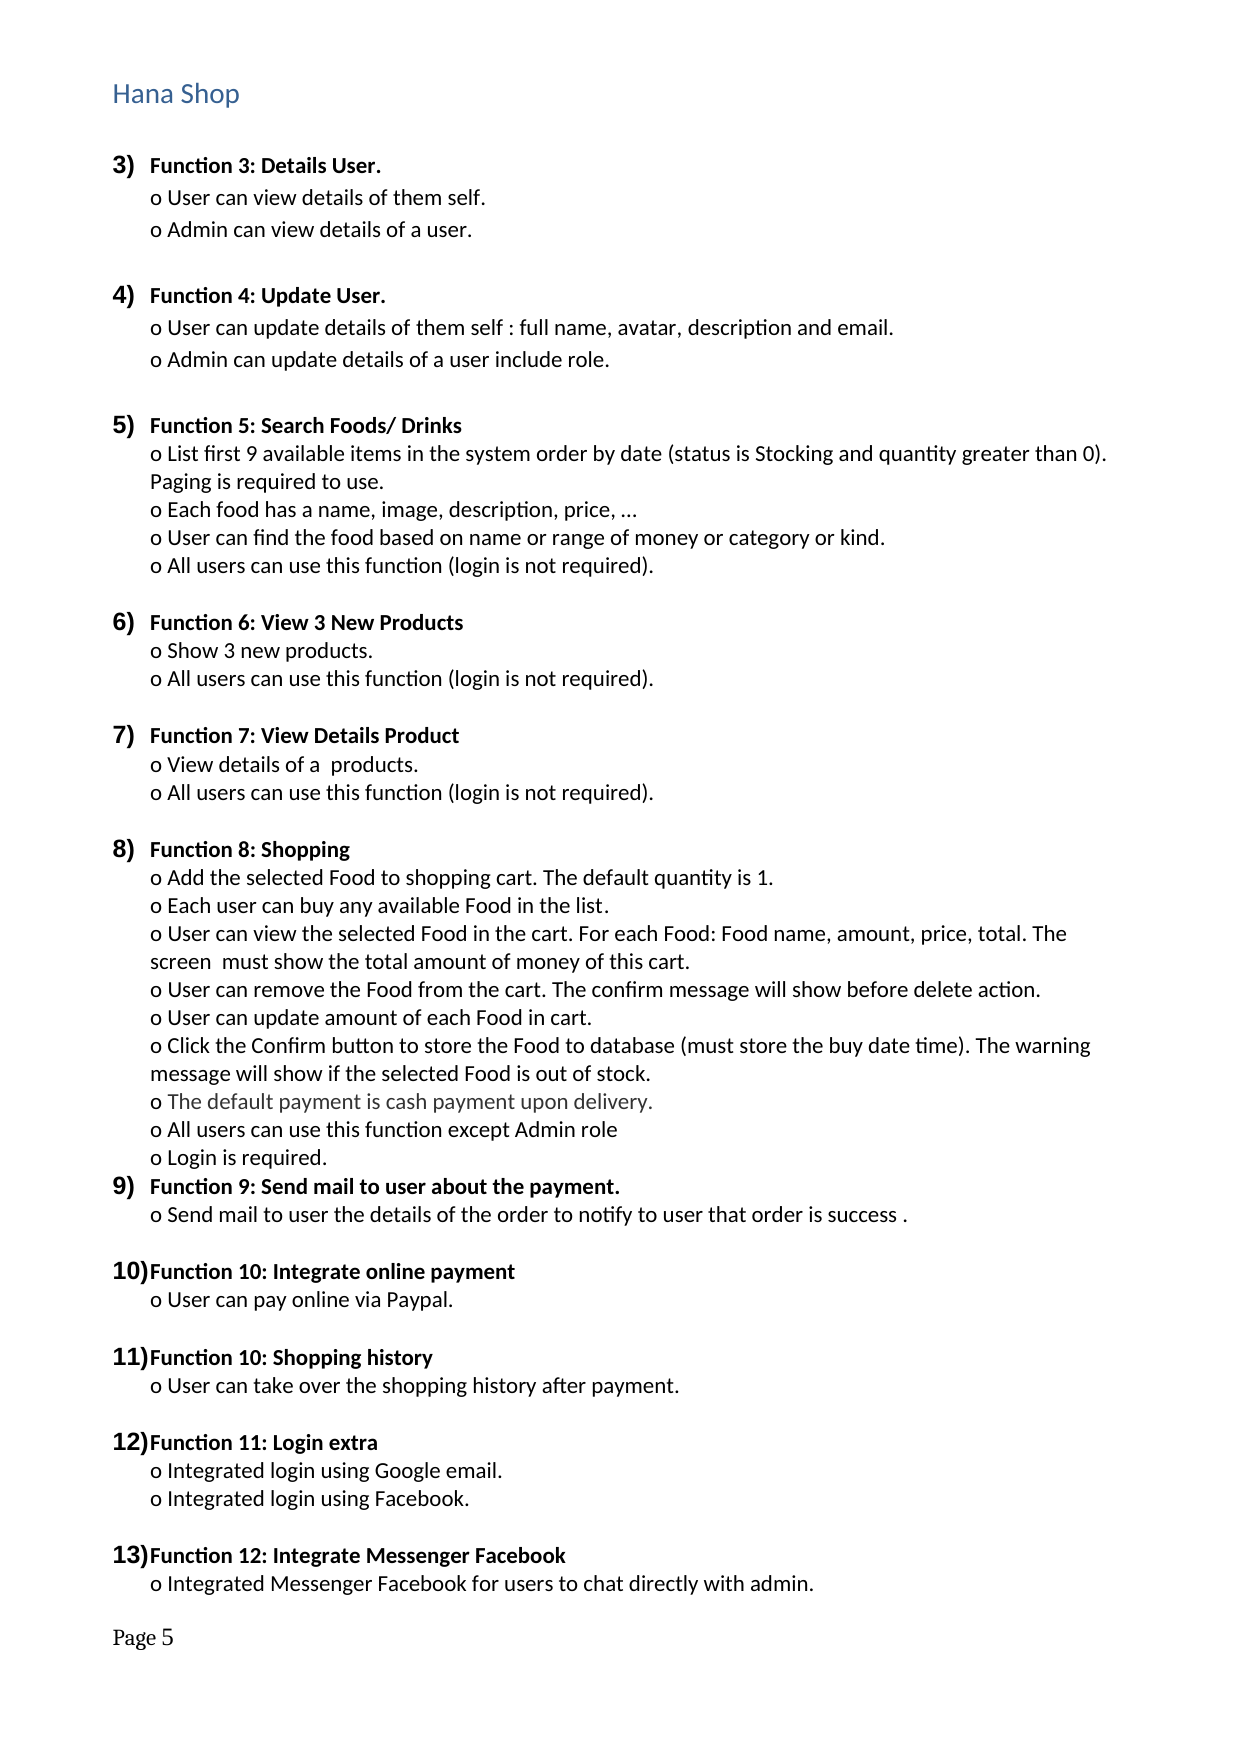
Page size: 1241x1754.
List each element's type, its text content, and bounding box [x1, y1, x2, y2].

list Function 11: Login extra o Integrated login using Google email. [112, 1427, 1128, 1484]
text o All users can use this function (login is not required). [150, 664, 1128, 692]
list Function 4: Update User. [112, 280, 1128, 309]
list Function 7: View Details Product [112, 721, 1128, 750]
text o Send mail to user the details of the order to notify to user that order is success . [150, 1200, 1128, 1228]
text o View details of a products. [150, 750, 1128, 778]
list Function 9: Send mail to user about the payment. [112, 1171, 1128, 1200]
list Function 6: View 3 New Products [112, 607, 1128, 636]
list Function 5: Search Foods/ Drinks o List first 9 available items in the system order by date (status is Stocking and quantity greater than 0). Paging is required to use. o Each food has a name, image, description, price, … o User can find the food based on name or range of money or category or kind. o All users can use this function (login is not required). [112, 410, 1128, 579]
text o Admin can update details of a user include role. [150, 346, 1128, 374]
text o Show 3 new products. [150, 636, 1128, 664]
text o User can remove the Food from the cart. The confirm message will show before delete action. o User can update amount of each Food in cart. o Click the Confirm button to store the Food to database (must store the buy date time). The warning message will show if the selected Food is out of stock. o The default payment is cash payment upon delivery. o All users can use this function except Admin role o Login is required. [150, 975, 1128, 1171]
list Function 12: Integrate Messenger Facebook o Integrated Messenger Facebook for users to chat directly with admin. [112, 1540, 1128, 1597]
text o All users can use this function (login is not required). [150, 778, 1128, 806]
list Function 8: Shopping o Add the selected Food to shopping cart. The default quantity is 1. o Each user can buy any available Food in the list. [112, 834, 1128, 919]
text o User can view the selected Food in the cart. For each Food: Food name, amount, price, total. The screen must show the total amount of money of this cart. [150, 919, 1128, 975]
text o User can update details of them self : full name, avatar, description and email. [150, 313, 1128, 341]
text o User can pay online via Paypal. [112, 1286, 1128, 1313]
list Function 10: Integrate online payment [112, 1256, 1128, 1286]
list Function 10: Shopping history o User can take over the shopping history after payment. [112, 1342, 1128, 1399]
list Function 3: Details User. o User can view details of them self. o Admin can view details of a user. [112, 150, 1128, 243]
text o Integrated login using Facebook. [150, 1484, 1128, 1512]
